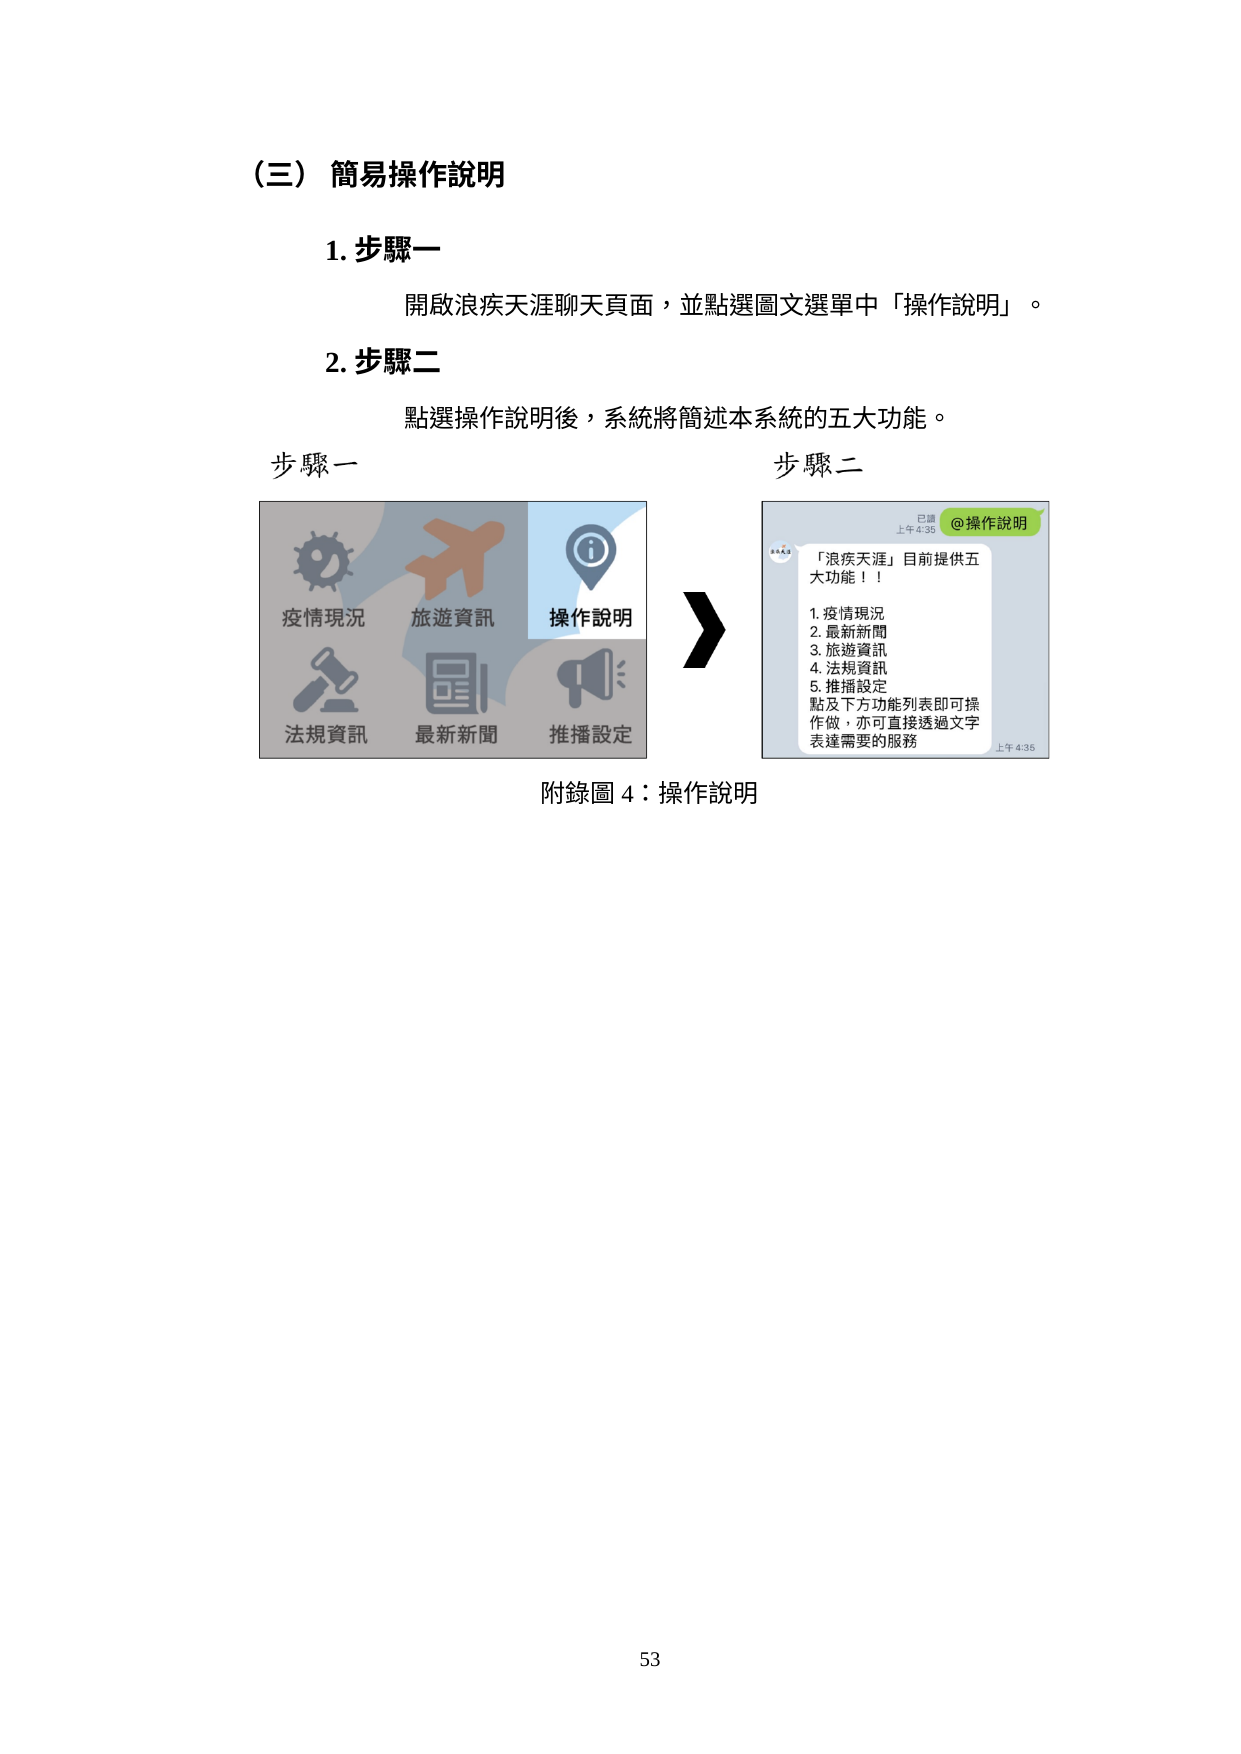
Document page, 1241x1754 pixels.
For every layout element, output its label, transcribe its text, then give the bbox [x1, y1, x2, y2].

subtitle 步驟一 [325, 210, 1122, 285]
table_header 附錄圖 4：操作說明 [214, 435, 1085, 810]
picture [249, 435, 1050, 759]
subtitle 步驟二 [325, 322, 1122, 397]
subtitle 簡易操作說明 [236, 135, 1122, 210]
text 開啟浪疾天涯聊天頁面，並點選圖文選單中「操作說明」。 [354, 285, 1122, 322]
text 點選操作說明後，系統將簡述本系統的五大功能。 [354, 397, 1122, 435]
